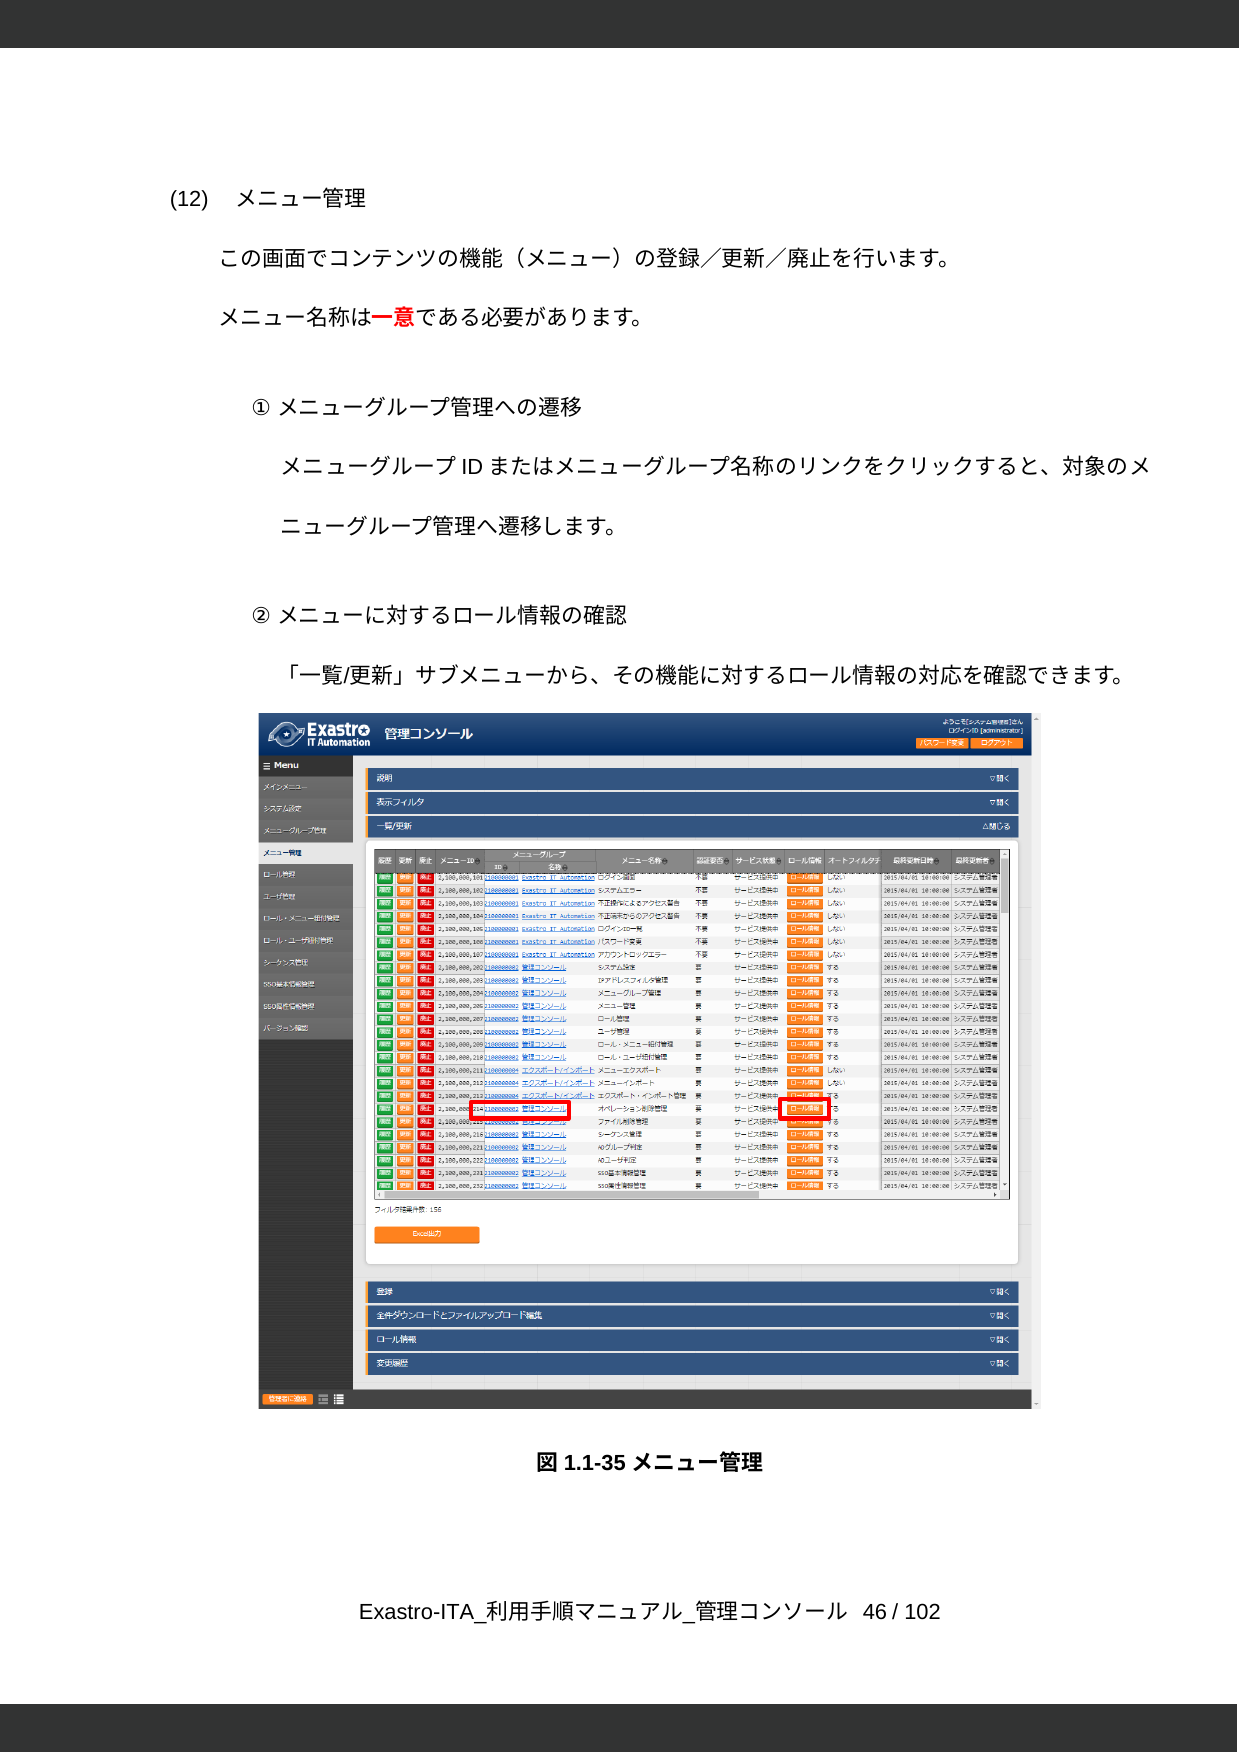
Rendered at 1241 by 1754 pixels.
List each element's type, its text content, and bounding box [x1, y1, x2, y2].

subtitle メニューに対するロール情報の確認 [251, 584, 1152, 644]
subtitle メニューグループ管理への遷移 [251, 376, 1152, 435]
text この画面でコンテンツの機能（メニュー）の登録／更新／廃止を行います。 [218, 227, 1152, 286]
picture [258, 713, 1041, 1409]
picture [0, 1704, 1237, 1752]
text 図 1.1-35 メニュー管理 [148, 1431, 1152, 1490]
text メニュー名称は一意である必要があります。 [218, 286, 1152, 346]
text 「一覧/更新」サブメニューから、その機能に対するロール情報の対応を確認できます。 [278, 644, 1152, 703]
text メニューグループIDまたはメニューグループ名称のリンクをクリックすると、対象のメニューグループ管理へ遷移します。 [281, 435, 1152, 554]
subtitle メニュー管理 [169, 167, 1130, 227]
picture [0, 0, 1239, 48]
